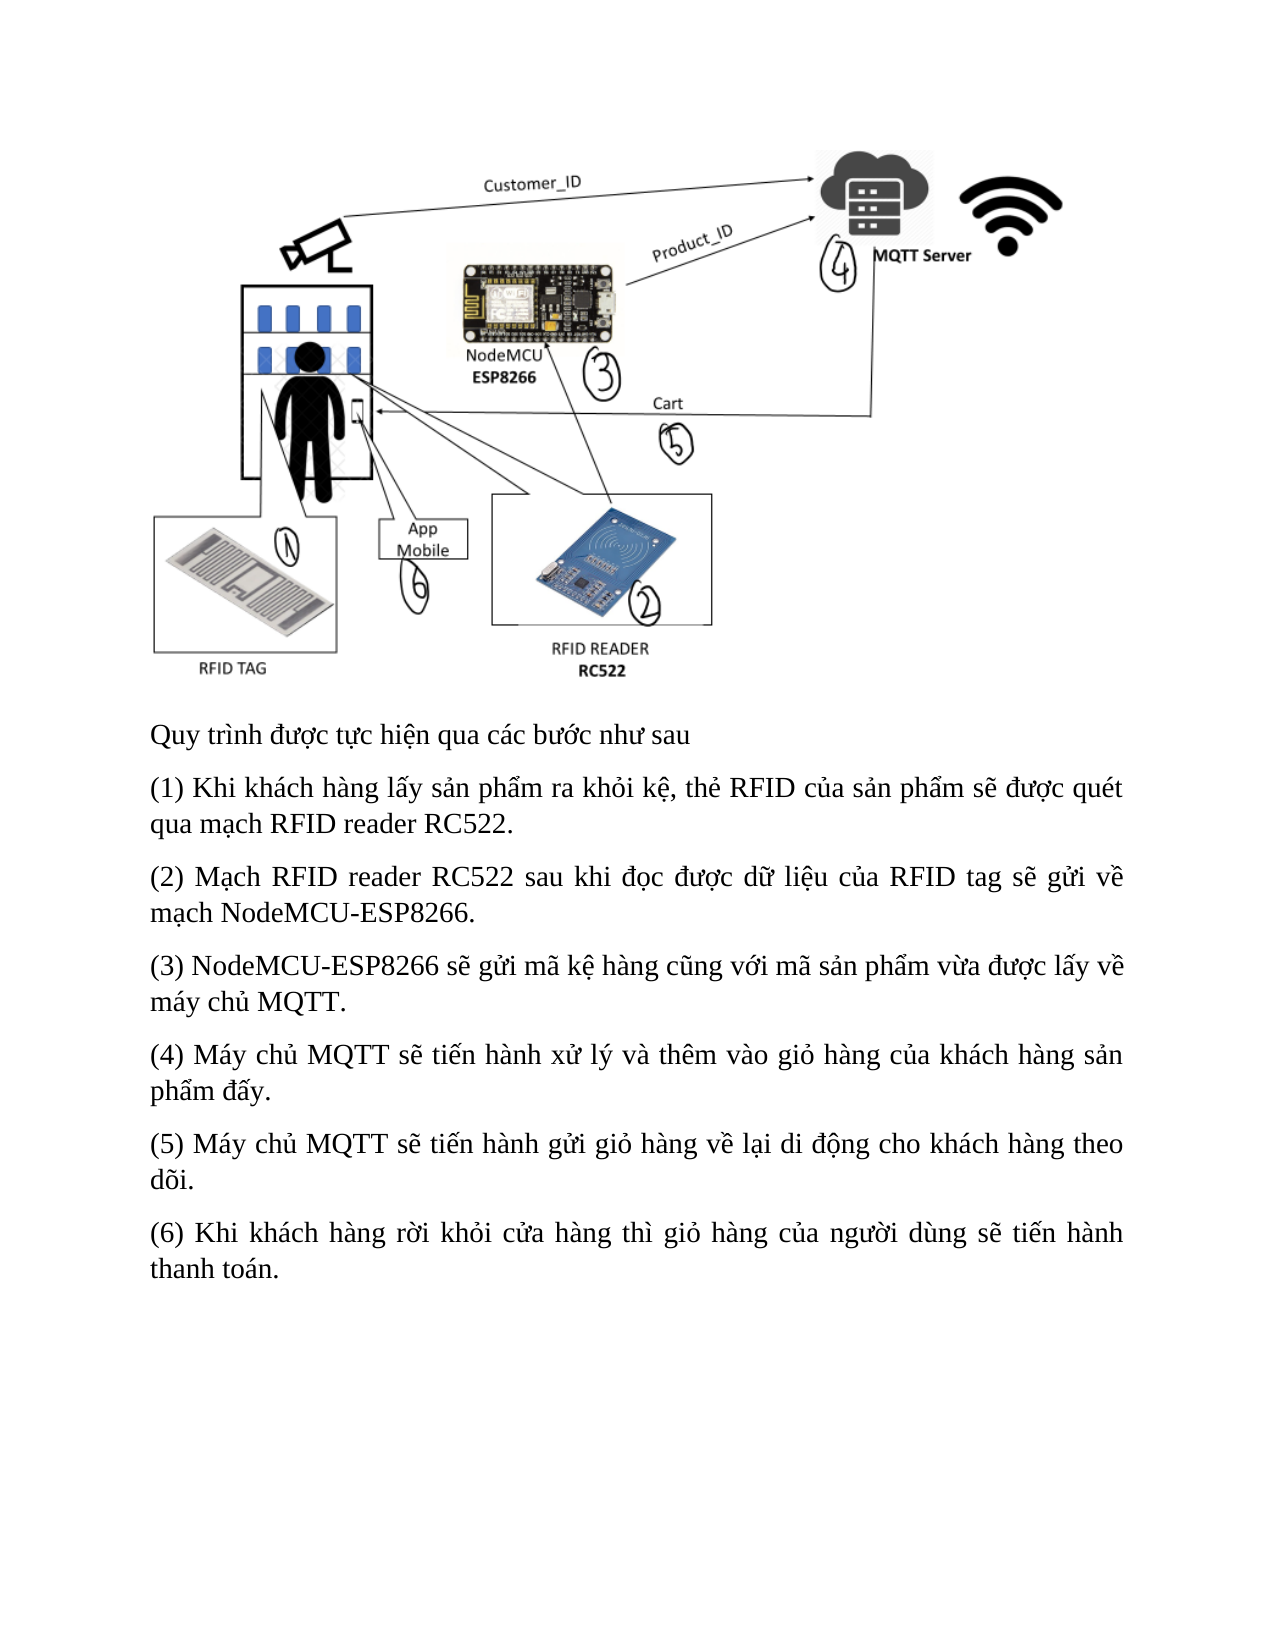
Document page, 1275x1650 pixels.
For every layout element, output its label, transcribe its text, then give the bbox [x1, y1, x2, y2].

text (2) Mạch RFID reader RC522 sau khi đọc được dữ liệu của RFID tag sẽ gửi về mạch NodeMCU-ESP8266. [150, 859, 1125, 929]
text (1) Khi khách hàng lấy sản phẩm ra khỏi kệ, thẻ RFID của sản phẩm sẽ được quét qua mạch RFID reader RC522. [150, 770, 1125, 840]
text (5) Máy chủ MQTT sẽ tiến hành gửi giỏ hàng về lại di động cho khách hàng theo dõi. [150, 1126, 1125, 1196]
picture [150, 150, 1125, 699]
text (6) Khi khách hàng rời khỏi cửa hàng thì giỏ hàng của người dùng sẽ tiến hành thanh toán. [150, 1215, 1125, 1284]
text Quy trình được tực hiện qua các bước như sau [150, 717, 1125, 751]
text (3) NodeMCU-ESP8266 sẽ gửi mã kệ hàng cũng với mã sản phẩm vừa được lấy về máy chủ MQTT. [150, 948, 1125, 1018]
text (4) Máy chủ MQTT sẽ tiến hành xử lý và thêm vào giỏ hàng của khách hàng sản phẩm đấy. [150, 1037, 1125, 1107]
